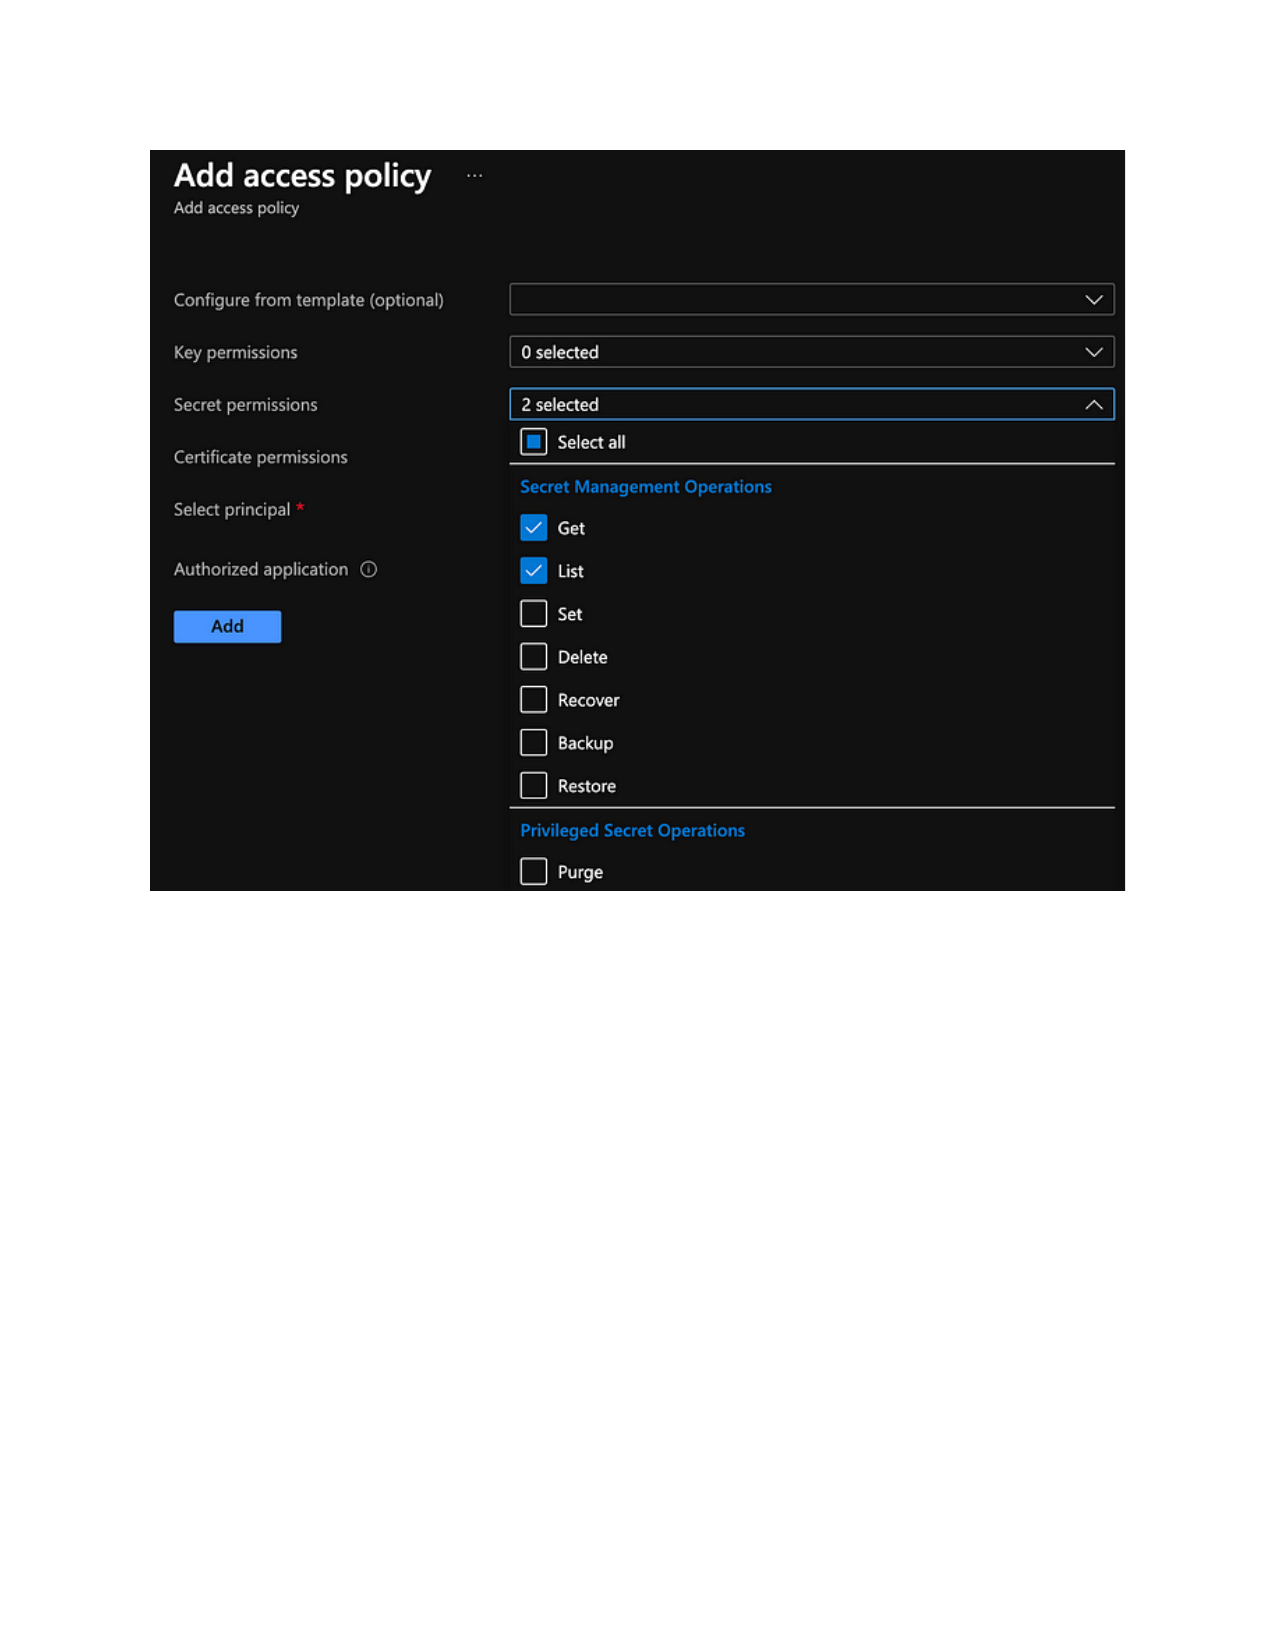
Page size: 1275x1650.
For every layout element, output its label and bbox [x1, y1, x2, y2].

picture [150, 150, 1125, 891]
